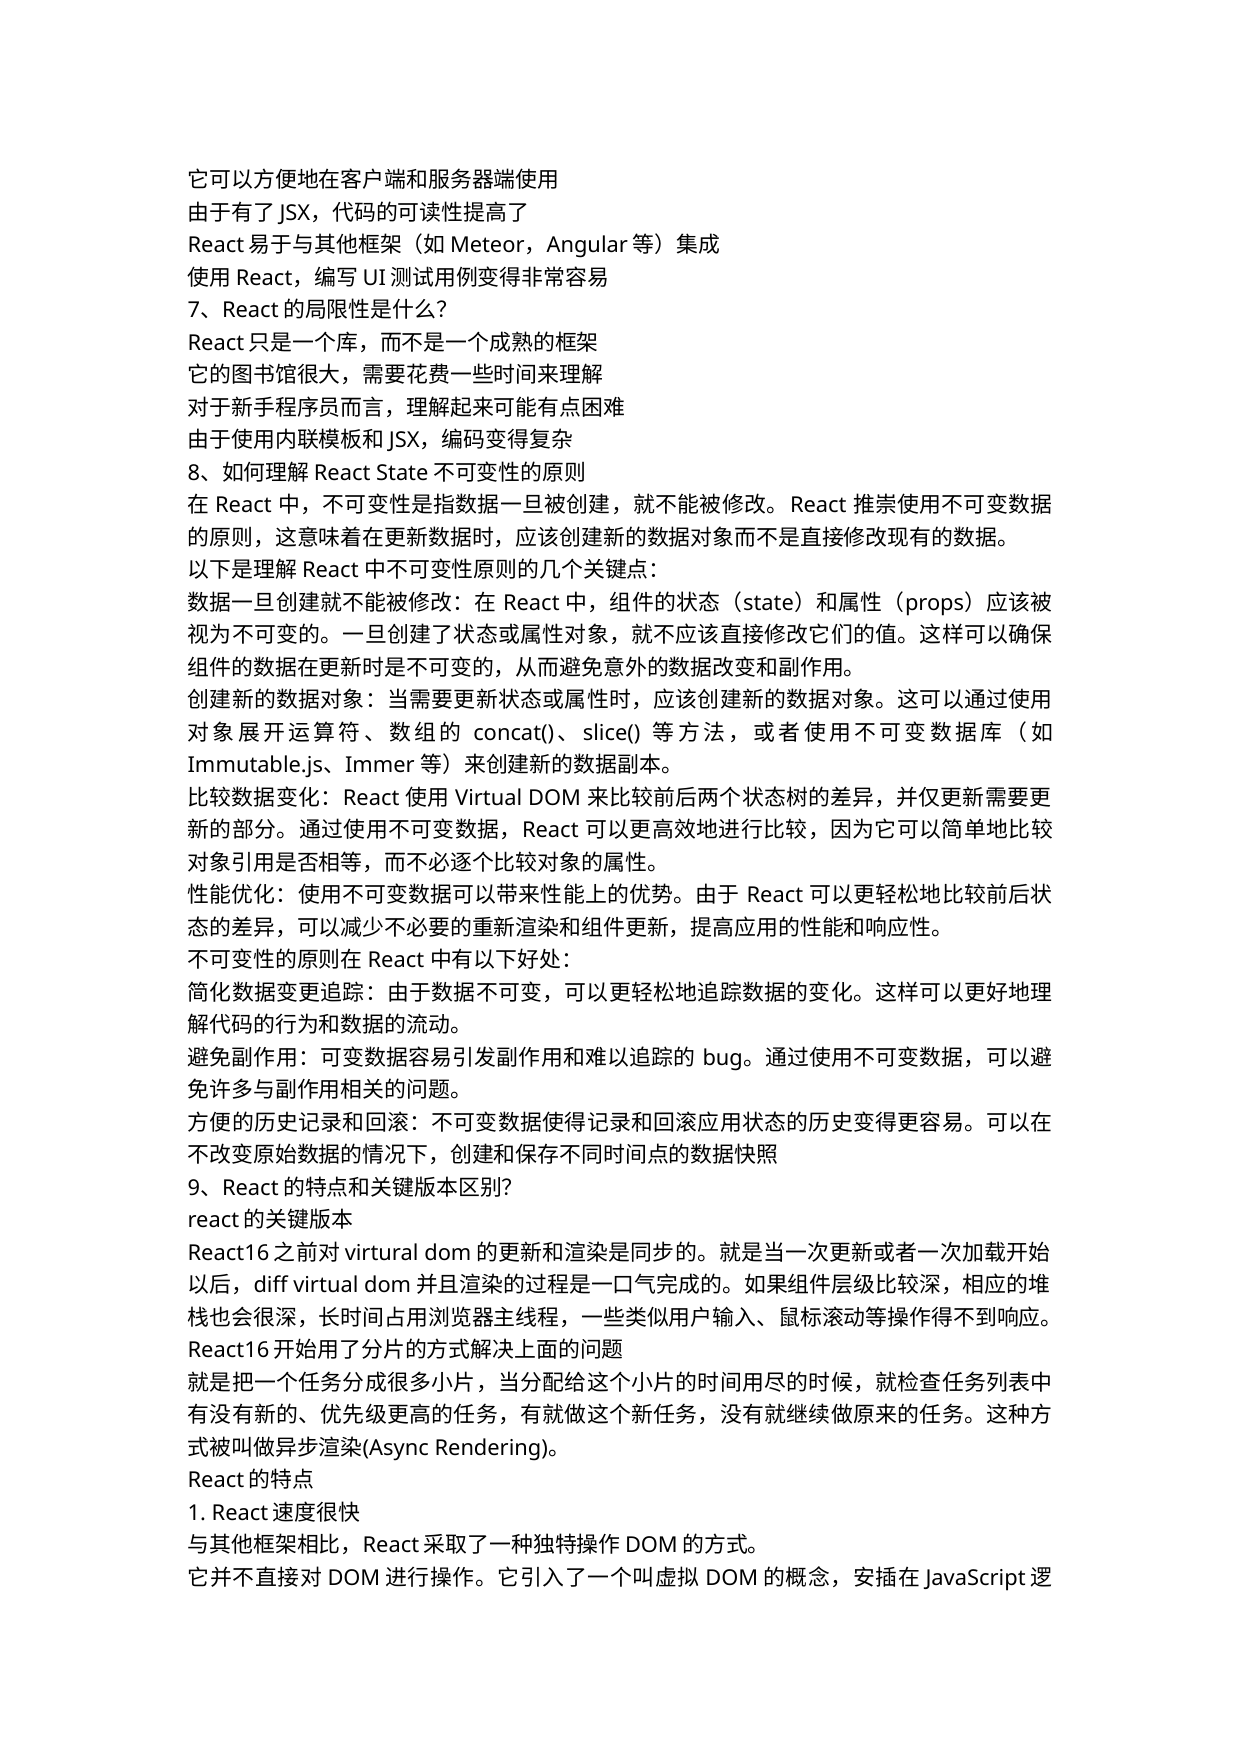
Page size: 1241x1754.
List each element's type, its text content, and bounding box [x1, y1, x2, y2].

text 9、React的特点和关键版本区别？ [187, 1169, 1053, 1202]
text React易于与其他框架（如Meteor，Angular等）集成 [187, 227, 1053, 259]
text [187, 1559, 1053, 1592]
text 创建新的数据对象：当需要更新状态或属性时，应该创建新的数据对象。这可以通过使用对象展开运算符、数组的 concat()、slice() 等方法，或者使用不可变数据库（如Immutable.js、Immer 等）来创建新的数据副本。 [187, 682, 1053, 779]
text 方便的历史记录和回滚：不可变数据使得记录和回滚应用状态的历史变得更容易。可以在不改变原始数据的情况下，创建和保存不同时间点的数据快照 [187, 1104, 1053, 1169]
text 简化数据变更追踪：由于数据不可变，可以更轻松地追踪数据的变化。这样可以更好地理解代码的行为和数据的流动。 [187, 974, 1053, 1039]
text 数据一旦创建就不能被修改：在 React 中，组件的状态（state）和属性（props）应该被视为不可变的。一旦创建了状态或属性对象，就不应该直接修改它们的值。这样可以确保组件的数据在更新时是不可变的，从而避免意外的数据改变和副作用。 [187, 584, 1053, 682]
text 性能优化：使用不可变数据可以带来性能上的优势。由于 React 可以更轻松地比较前后状态的差异，可以减少不必要的重新渲染和组件更新，提高应用的性能和响应性。 [187, 877, 1053, 942]
text 使用React，编写UI测试用例变得非常容易 [187, 259, 1053, 292]
text React16之前对virtural dom的更新和渲染是同步的。就是当一次更新或者一次加载开始以后，diff virtual dom并且渲染的过程是一口气完成的。如果组件层级比较深，相应的堆栈也会很深，长时间占用浏览器主线程，一些类似用户输入、鼠标滚动等操作得不到响应。 [187, 1234, 1053, 1332]
text 由于使用内联模板和JSX，编码变得复杂 [187, 422, 1053, 454]
text React16开始用了分片的方式解决上面的问题 [187, 1332, 1053, 1364]
text react的关键版本 [187, 1202, 1053, 1234]
text 由于有了JSX，代码的可读性提高了 [187, 194, 1053, 227]
text React的特点 [187, 1462, 1053, 1494]
text 就是把一个任务分成很多小片，当分配给这个小片的时间用尽的时候，就检查任务列表中有没有新的、优先级更高的任务，有就做这个新任务，没有就继续做原来的任务。这种方式被叫做异步渲染(Async Rendering)。 [187, 1364, 1053, 1462]
text 避免副作用：可变数据容易引发副作用和难以追踪的 bug。通过使用不可变数据，可以避免许多与副作用相关的问题。 [187, 1039, 1053, 1104]
text 在 React 中，不可变性是指数据一旦被创建，就不能被修改。React 推崇使用不可变数据的原则，这意味着在更新数据时，应该创建新的数据对象而不是直接修改现有的数据。 [187, 487, 1053, 552]
text 1. React速度很快 [187, 1494, 1053, 1527]
text 8、如何理解React State不可变性的原则 [187, 454, 1053, 487]
text 它的图书馆很大，需要花费一些时间来理解 [187, 357, 1053, 389]
text 比较数据变化：React 使用 Virtual DOM 来比较前后两个状态树的差异，并仅更新需要更新的部分。通过使用不可变数据，React 可以更高效地进行比较，因为它可以简单地比较对象引用是否相等，而不必逐个比较对象的属性。 [187, 779, 1053, 877]
text 对于新手程序员而言，理解起来可能有点困难 [187, 389, 1053, 422]
text 以下是理解 React 中不可变性原则的几个关键点： [187, 552, 1053, 584]
text 7、React的局限性是什么？ [187, 292, 1053, 324]
text 它可以方便地在客户端和服务器端使用 [187, 162, 1053, 194]
text 与其他框架相比，React采取了一种独特操作DOM的方式。 [187, 1527, 1053, 1559]
text React只是一个库，而不是一个成熟的框架 [187, 324, 1053, 357]
text 不可变性的原则在 React 中有以下好处： [187, 942, 1053, 974]
